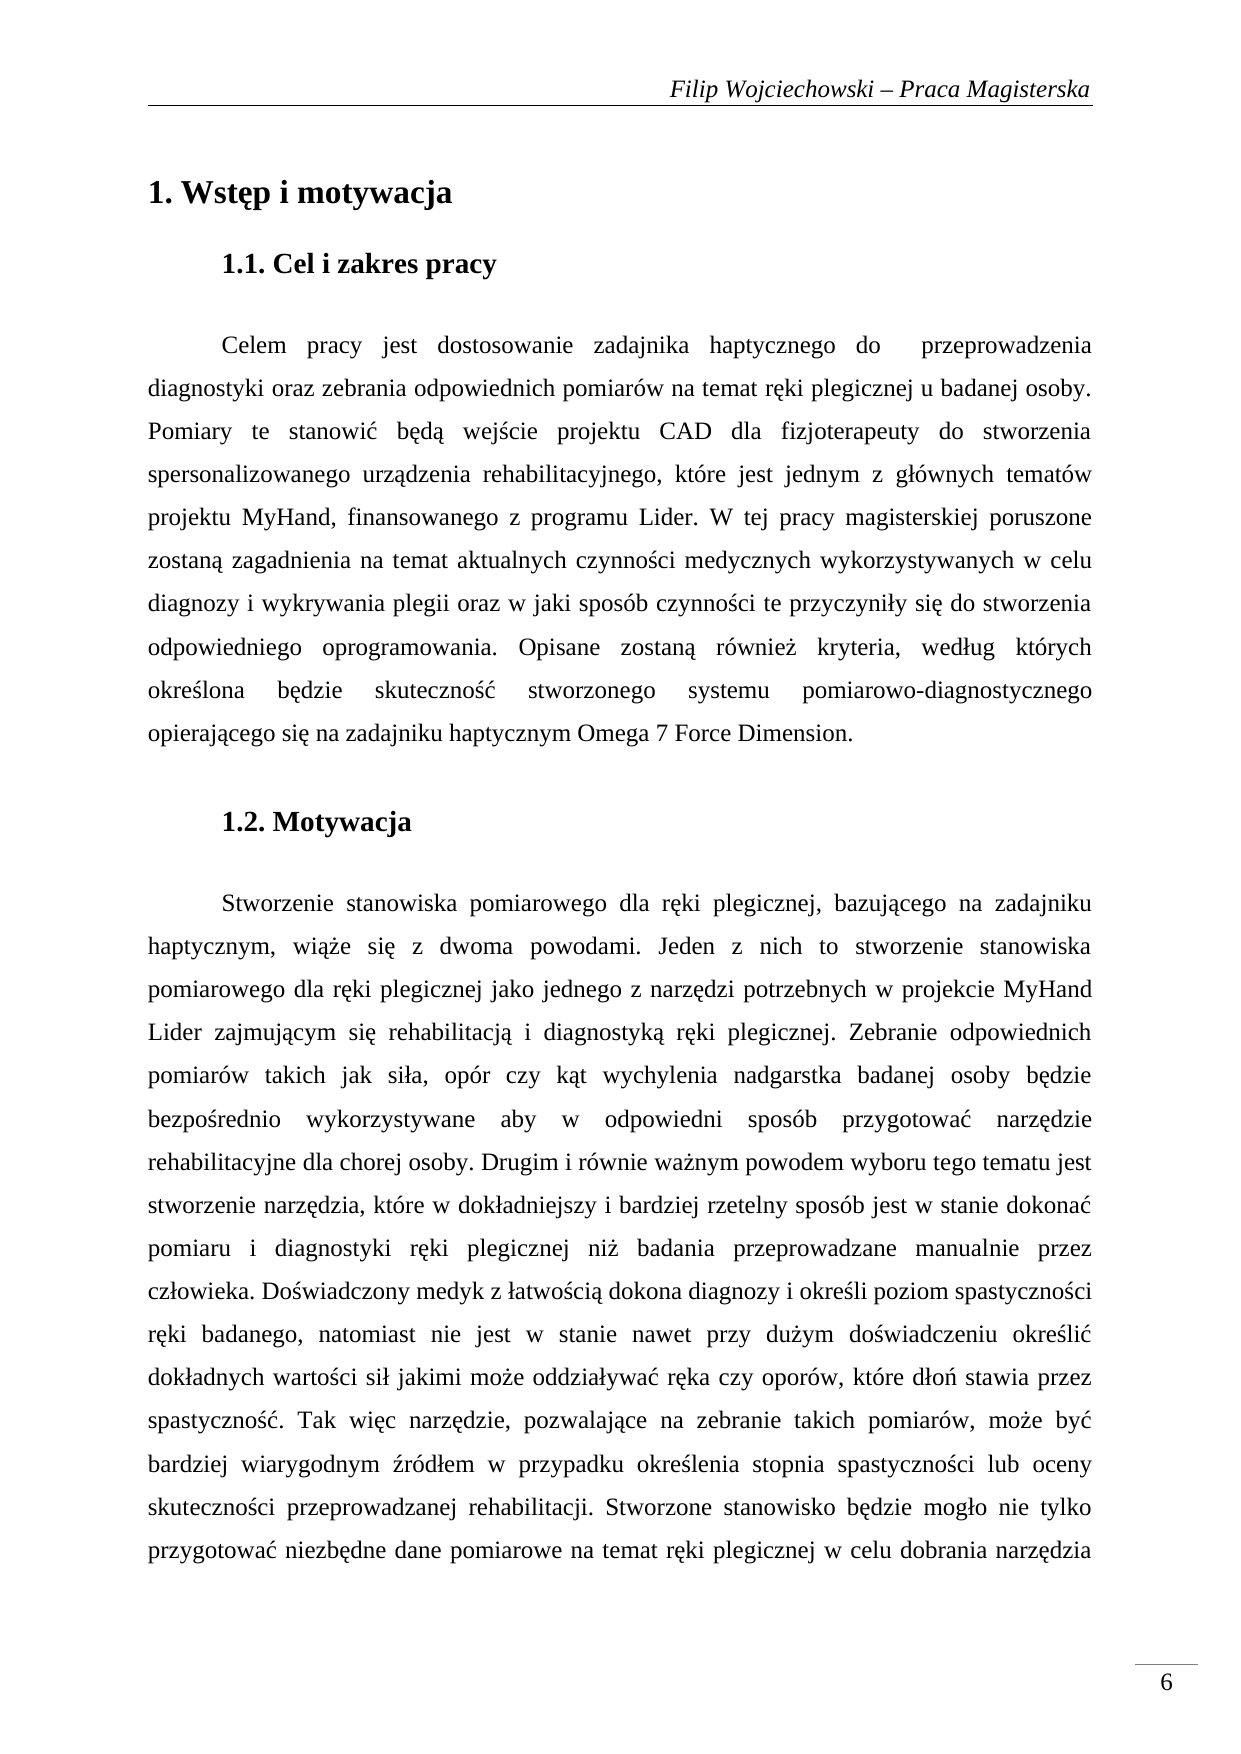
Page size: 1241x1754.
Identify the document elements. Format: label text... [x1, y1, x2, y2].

subtitle 1. Wstęp i motywacja [148, 173, 1093, 211]
text 1.2. Motywacja [221, 804, 1093, 838]
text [148, 888, 1093, 1564]
text 1.1. Cel i zakres pracy [221, 246, 1093, 279]
text Celem pracy jest dostosowanie zadajnika haptycznego do przeprowadzenia diagnostyki oraz zebrania odpowiednich pomiarów na temat ręki plegicznej u badanej osoby. Pomiary te stanowić będą wejście projektu CAD dla fizjoterapeuty do stworzenia spersonalizowanego urządzenia rehabilitacyjnego, które jest jednym z głównych tematów projektu MyHand, finansowanego z programu Lider. W tej pracy magisterskiej poruszone zostaną zagadnienia na temat aktualnych czynności medycznych wykorzystywanych w celu diagnozy i wykrywania plegii oraz w jaki sposób czynności te przyczyniły się do stworzenia odpowiedniego oprogramowania. Opisane zostaną również kryteria, według których określona będzie skuteczność stworzonego systemu pomiarowo-diagnostycznego opierającego się na zadajniku haptycznym Omega 7 Force Dimension. [148, 330, 1093, 747]
